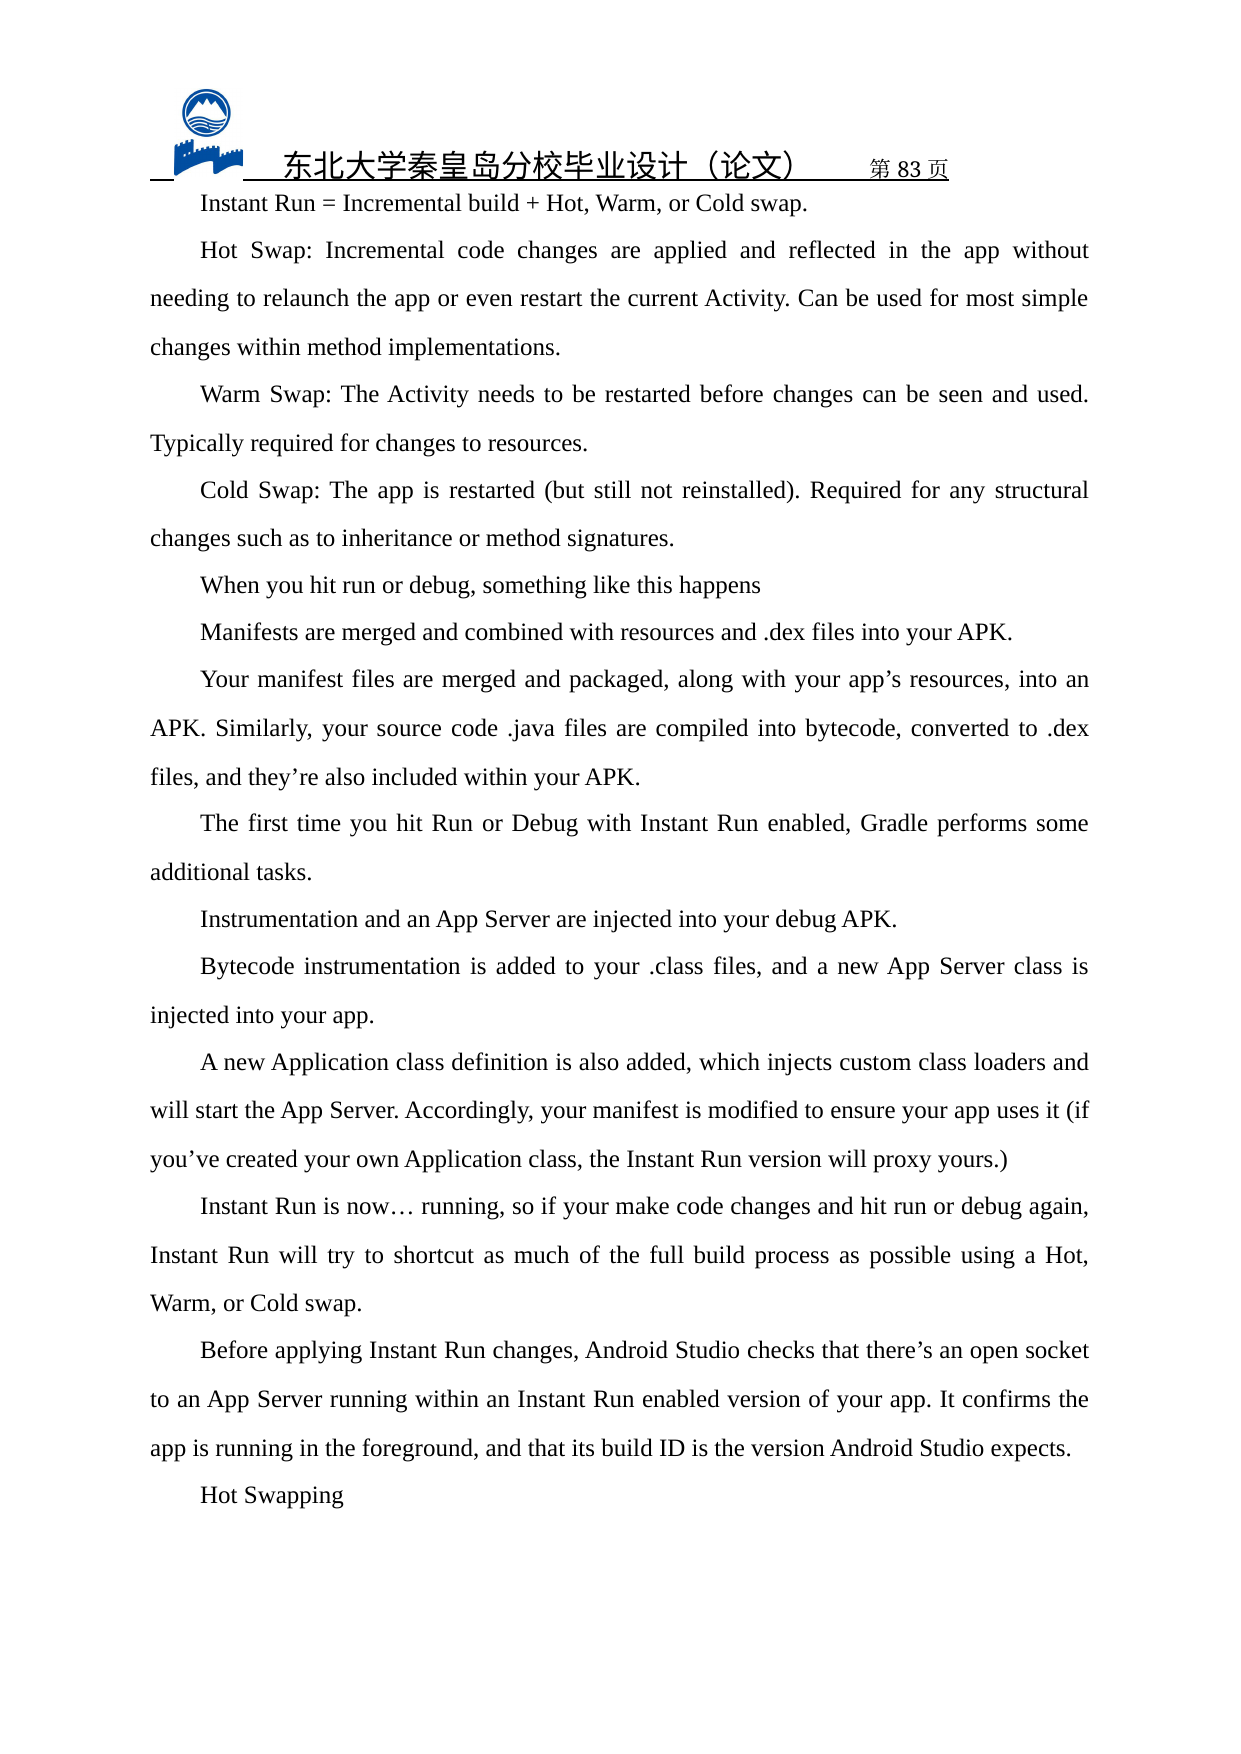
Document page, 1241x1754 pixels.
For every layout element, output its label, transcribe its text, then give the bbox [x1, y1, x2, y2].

text When you hit run or debug, something like this happens [150, 568, 1090, 601]
text Instant Run is now… running, so if your make code changes and hit run or debug again, Instant Run will try to shortcut as much of the full build process as possible using a Hot, Warm, or Cold swap. [150, 1189, 1090, 1319]
text Cold Swap: The app is restarted (but still not reinstalled). Required for any structural changes such as to inheritance or method signatures. [150, 473, 1090, 554]
text Hot Swapping [150, 1478, 1090, 1510]
text Instrumentation and an App Server are injected into your debug APK. [150, 902, 1090, 935]
text Your manifest files are merged and packaged, along with your app’s resources, into an APK. Similarly, your source code .java files are compiled into bytecode, converted to .dex files, and they’re also included within your APK. [150, 662, 1090, 792]
text Bytecode instrumentation is added to your .class files, and a new App Server class is injected into your app. [150, 949, 1090, 1030]
text Before applying Instant Run changes, Android Studio checks that there’s an open socket to an App Server running within an Instant Run enabled version of your app. It confirms the app is running in the foreground, and that its build ID is the version Android Studio expects. [150, 1333, 1090, 1463]
text Hot Swap: Incremental code changes are applied and reflected in the app without needing to relaunch the app or even restart the current Activity. Can be used for most simple changes within method implementations. [150, 233, 1090, 363]
text Instant Run = Incremental build + Hot, Warm, or Cold swap. [150, 186, 1090, 218]
text Warm Swap: The Activity needs to be restarted before changes can be seen and used. Typically required for changes to resources. [150, 377, 1090, 458]
text A new Application class definition is also added, which injects custom class loaders and will start the App Server. Accordingly, your manifest is modified to ensure your app uses it (if you’ve created your own Application class, the Instant Run version will proxy yours.) [150, 1045, 1090, 1175]
picture [173, 88, 244, 177]
text The first time you hit Run or Debug with Instant Run enabled, Gradle performs some additional tasks. [150, 807, 1090, 888]
text Manifests are merged and combined with resources and .dex files into your APK. [150, 615, 1090, 648]
